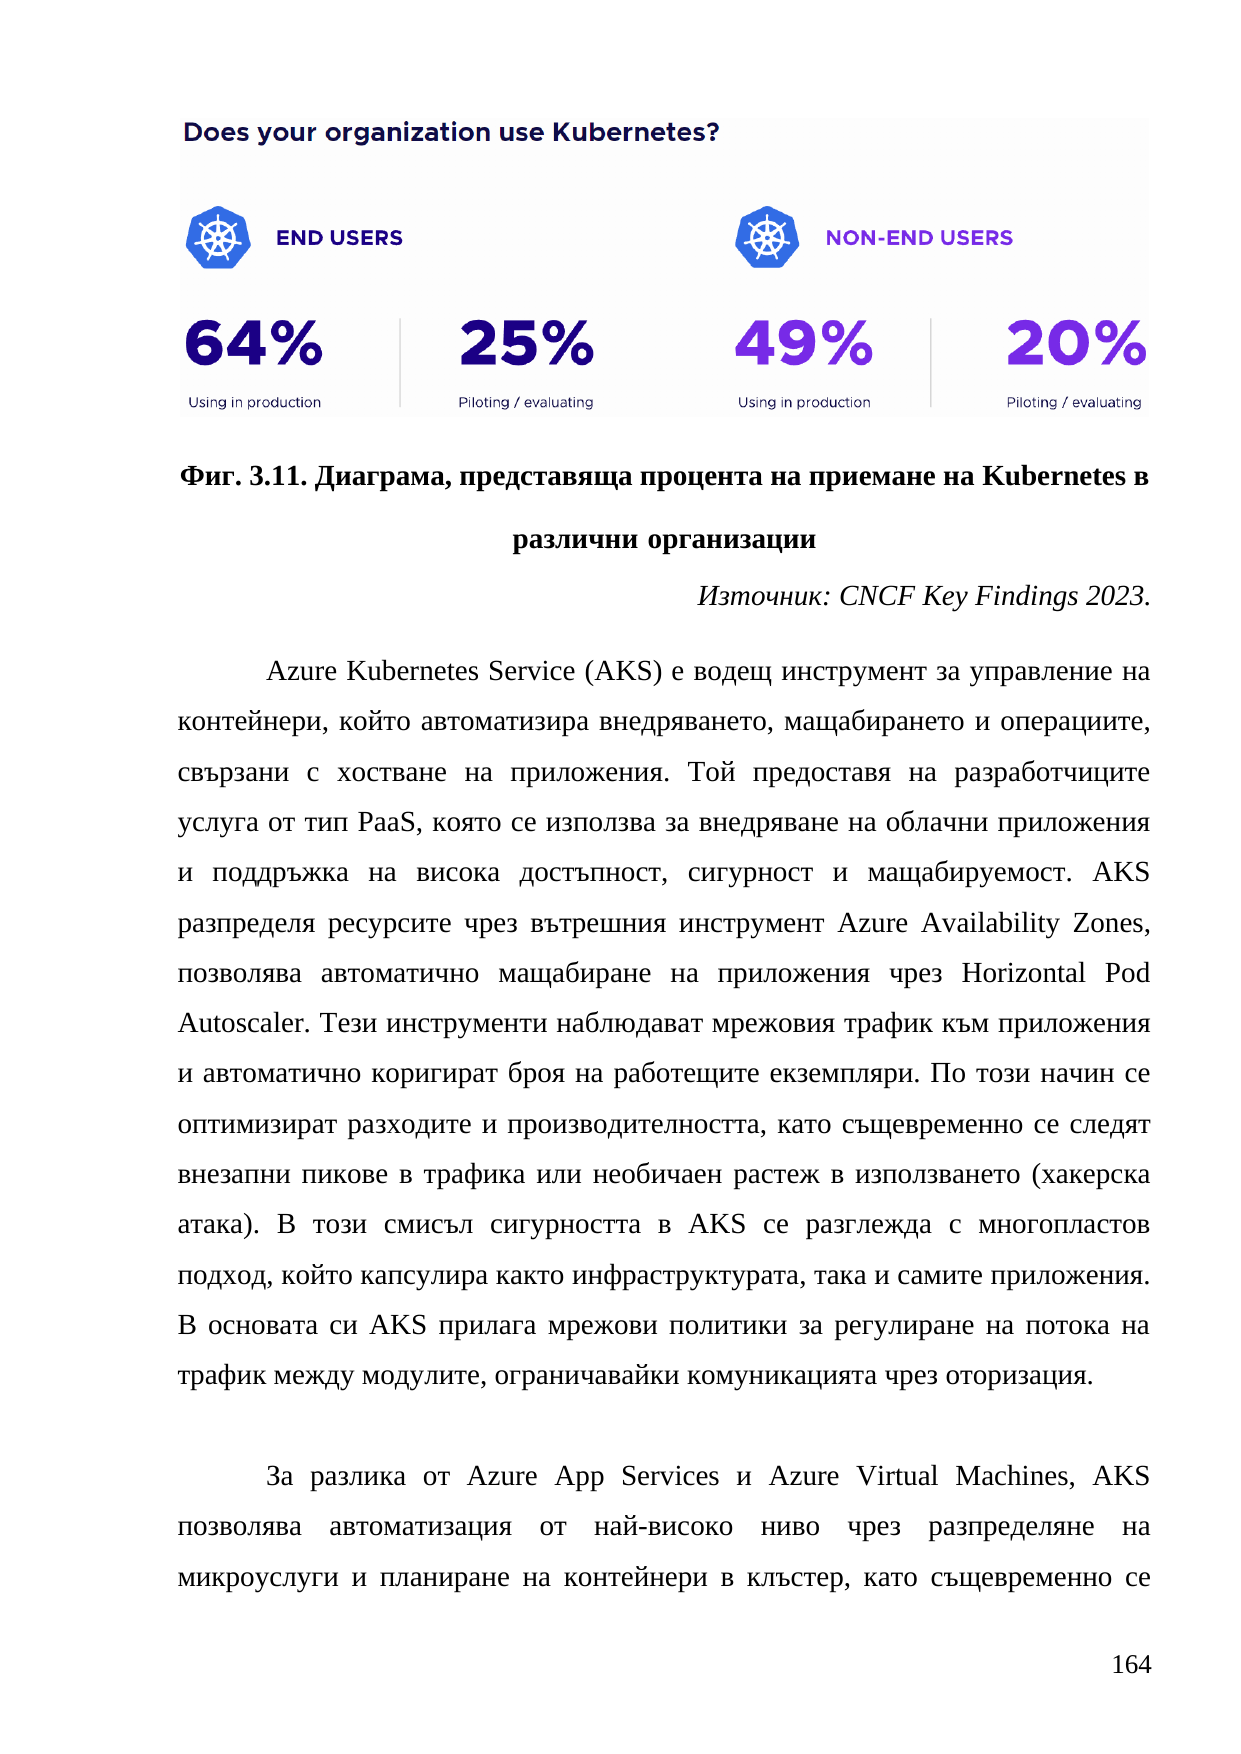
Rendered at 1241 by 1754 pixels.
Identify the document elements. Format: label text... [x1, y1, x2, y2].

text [177, 1458, 1152, 1592]
title Източник: CNCF Key Findings 2023. [177, 578, 1152, 611]
title Фиг. 3.11. Диаграма, представяща процента на приемане на Kubernetes в различни организации [177, 458, 1152, 556]
text Azure Kubernetes Service (AKS) е водещ инструмент за управление на контейнери, който автоматизира внедряването, мащабирането и операциите, свързани с хостване на приложения. Той предоставя на разработчиците услуга от тип PaaS, която се използва за внедряване на облачни приложения и поддръжка на висока достъпност, сигурност и мащабируемост. AKS разпределя ресурсите чрез вътрешния инструмент Azure Availability Zones, позволява автоматично мащабиране на приложения чрез Horizontal Pod Autoscaler. Тези инструменти наблюдават мрежовия трафик към приложения и автоматично коригират броя на работещите екземпляри. По този начин се оптимизират разходите и производителността, като същевременно се следят внезапни пикове в трафика или необичаен растеж в използването (хакерска атака). В този смисъл сигурността в AKS се разглежда с многопластов подход, който капсулира както инфраструктурата, така и самите приложения. В основата си AKS прилага мрежови политики за регулиране на потока на трафик между модулите, ограничавайки комуникацията чрез оторизация. [177, 653, 1152, 1391]
